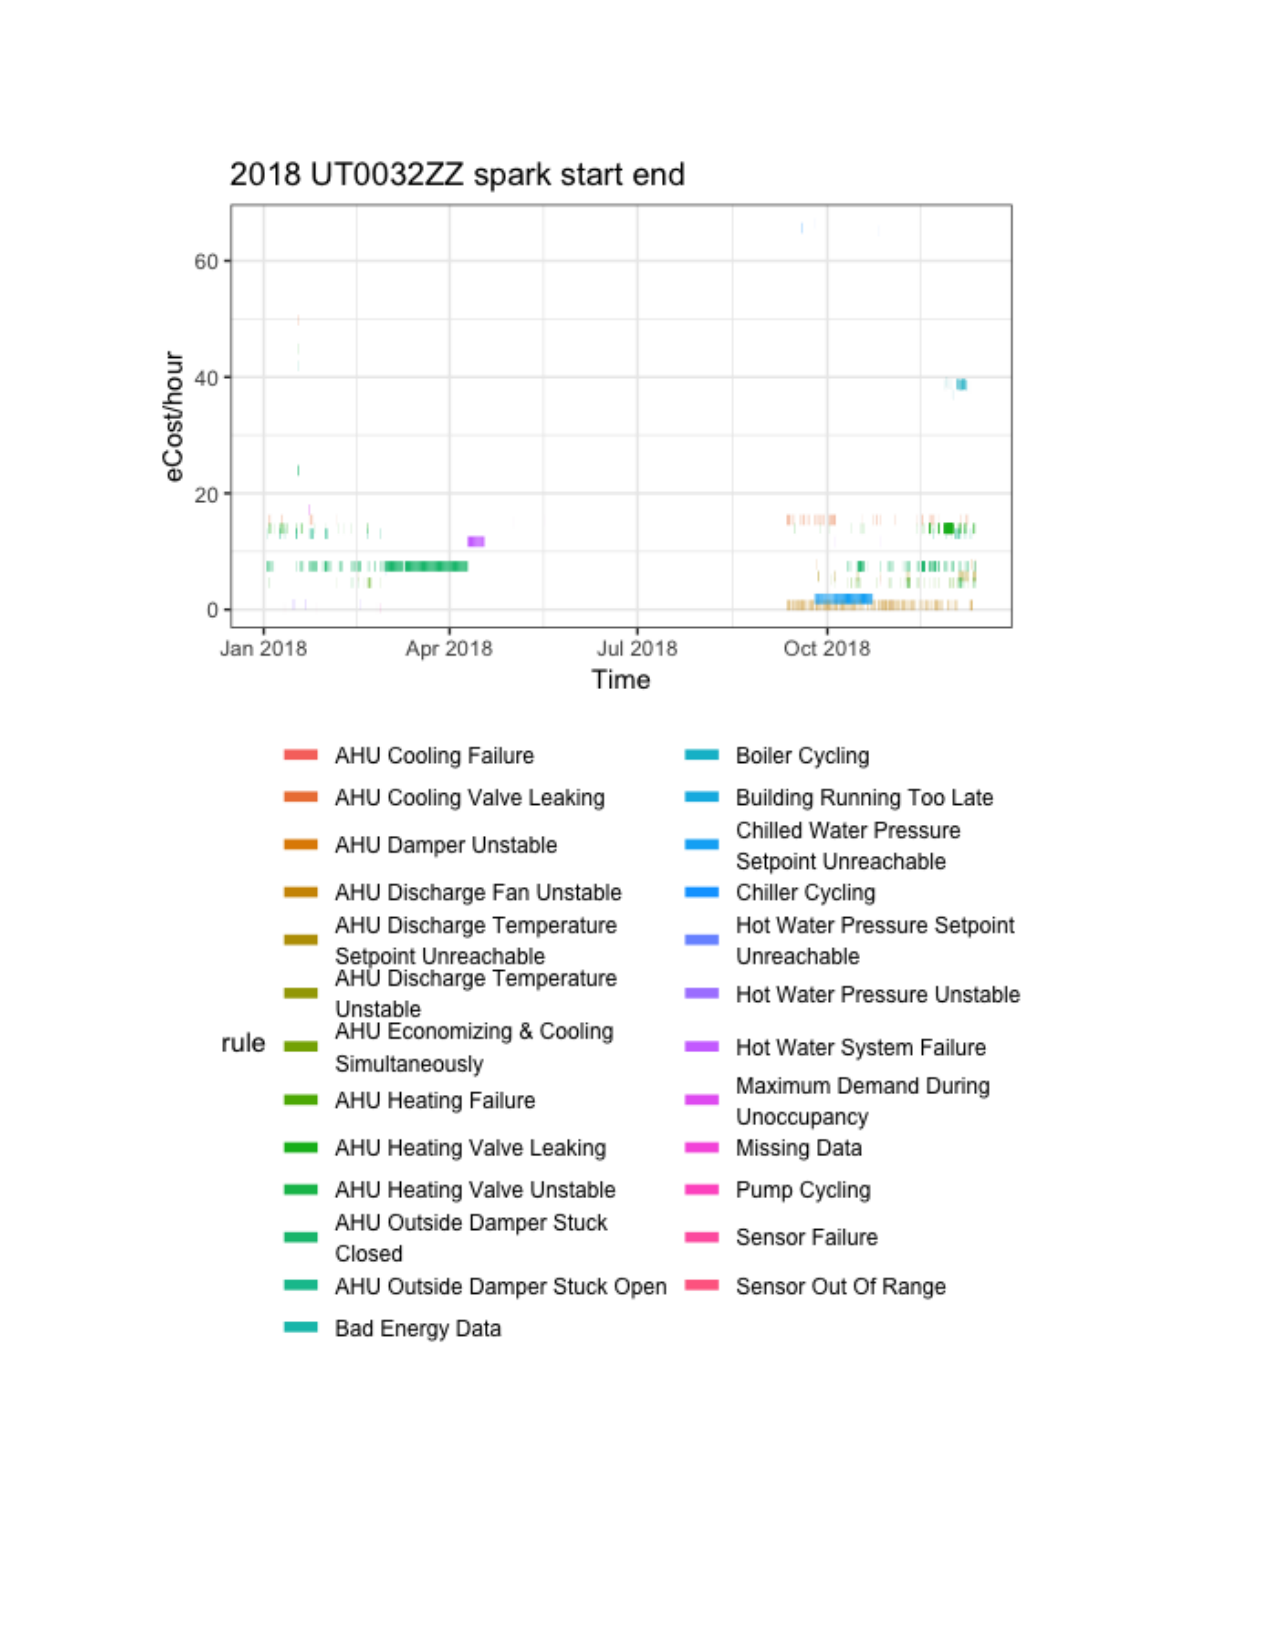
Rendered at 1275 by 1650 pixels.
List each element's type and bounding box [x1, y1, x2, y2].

picture [150, 150, 1025, 1375]
